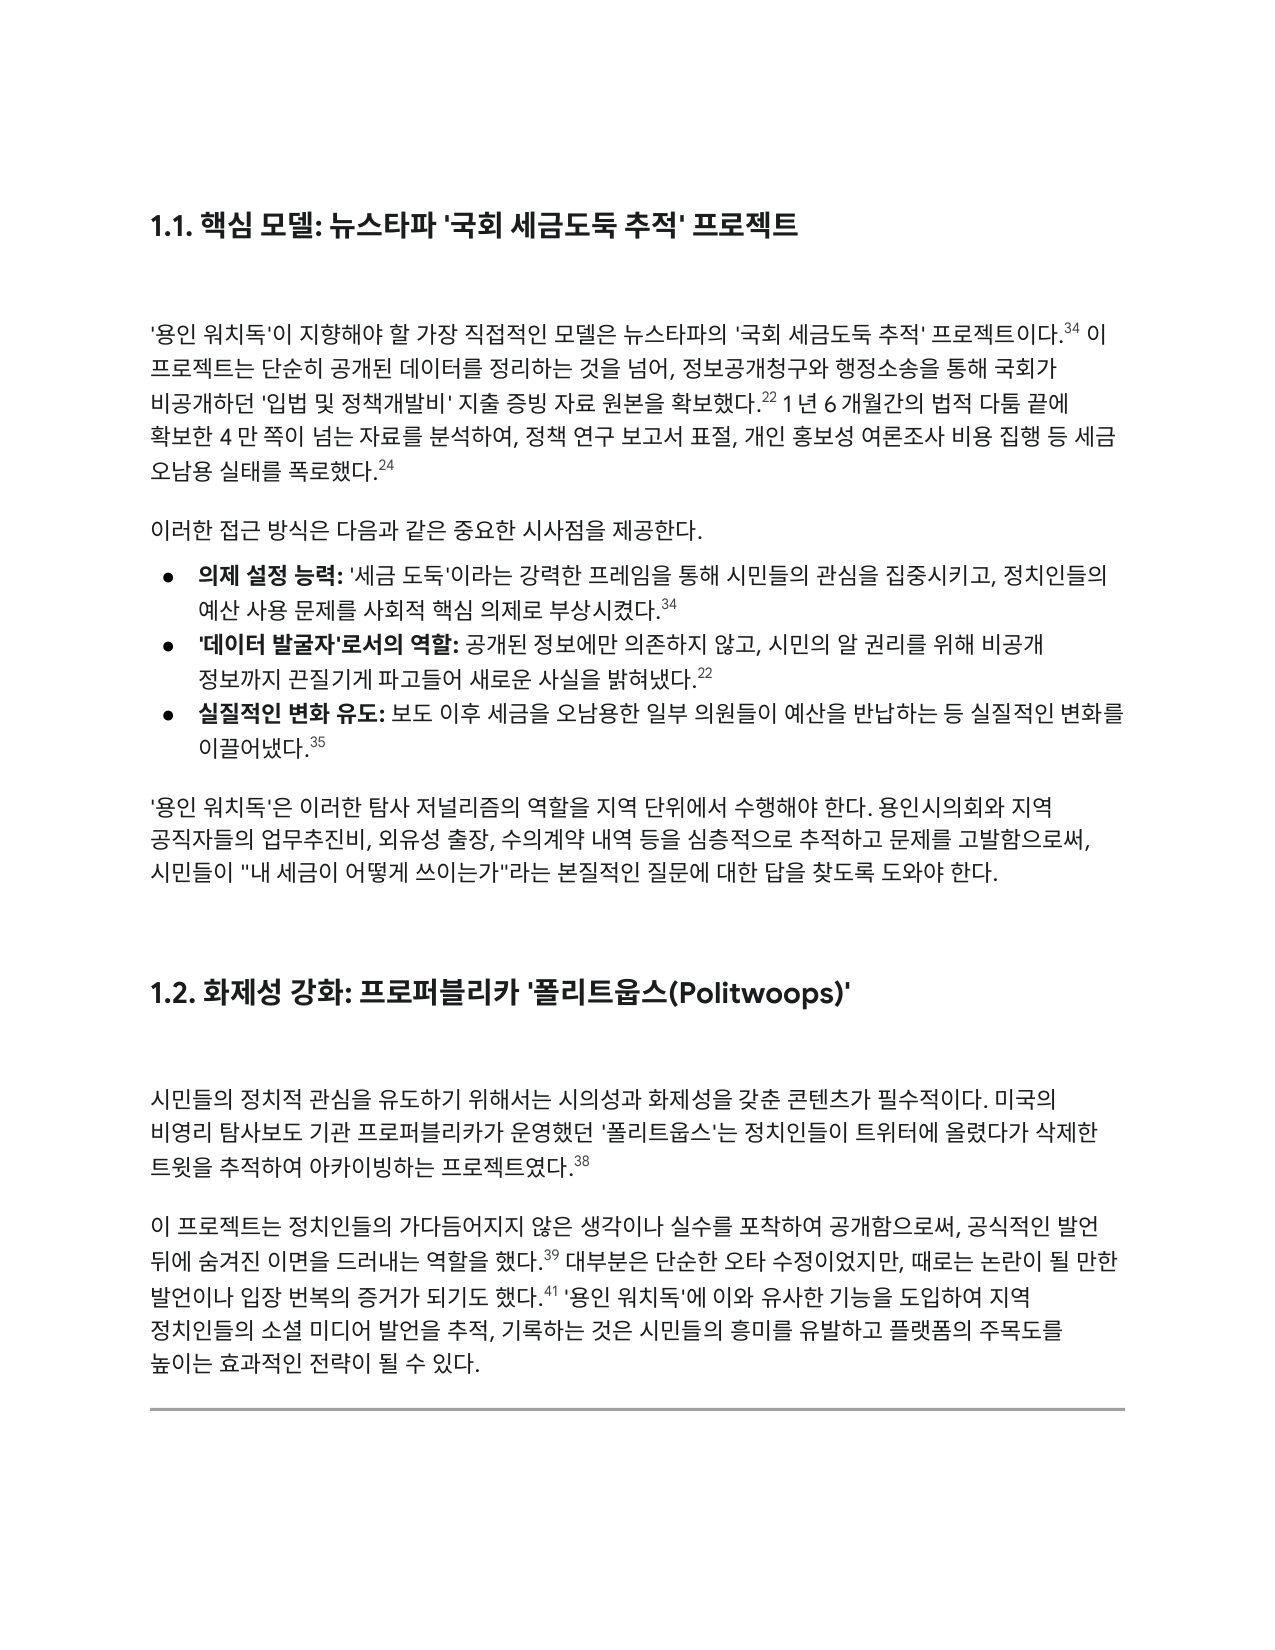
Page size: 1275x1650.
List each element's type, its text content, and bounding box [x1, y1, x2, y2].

text 이 프로젝트는 정치인들의 가다듬어지지 않은 생각이나 실수를 포착하여 공개함으로써, 공식적인 발언 뒤에 숨겨진 이면을 드러내는 역할을 했다.39 대부분은 단순한 오타 수정이었지만, 때로는 논란이 될 만한 발언이나 입장 번복의 증거가 되기도 했다.41 '용인 워치독'에 이와 유사한 기능을 도입하여 지역 정치인들의 소셜 미디어 발언을 추적, 기록하는 것은 시민들의 흥미를 유발하고 플랫폼의 주목도를 높이는 효과적인 전략이 될 수 있다. [150, 1213, 1125, 1379]
list '데이터 발굴자'로서의 역할: 공개된 정보에만 의존하지 않고, 시민의 알 권리를 위해 비공개 정보까지 끈질기게 파고들어 새로운 사실을 밝혀냈다.22 [161, 631, 1125, 696]
list 실질적인 변화 유도: 보도 이후 세금을 오남용한 일부 의원들이 예산을 반납하는 등 실질적인 변화를 이끌어냈다.35 [161, 700, 1125, 764]
text 시민들의 정치적 관심을 유도하기 위해서는 시의성과 화제성을 갖춘 콘텐츠가 필수적이다. 미국의 비영리 탐사보도 기관 프로퍼블리카가 운영했던 '폴리트웁스'는 정치인들이 트위터에 올렸다가 삭제한 트윗을 추적하여 아카이빙하는 프로젝트였다.38 [150, 1087, 1125, 1184]
text 이러한 접근 방식은 다음과 같은 중요한 시사점을 제공한다. [150, 517, 1125, 546]
text '용인 워치독'이 지향해야 할 가장 직접적인 모델은 뉴스타파의 '국회 세금도둑 추적' 프로젝트이다.34 이 프로젝트는 단순히 공개된 데이터를 정리하는 것을 넘어, 정보공개청구와 행정소송을 통해 국회가 비공개하던 '입법 및 정책개발비' 지출 증빙 자료 원본을 확보했다.22 1년 6개월간의 법적 다툼 끝에 확보한 4만 쪽이 넘는 자료를 분석하여, 정책 연구 보고서 표절, 개인 홍보성 여론조사 비용 집행 등 세금 오남용 실태를 폭로했다.24 [150, 319, 1125, 488]
subtitle 1.2. 화제성 강화: 프로퍼블리카 '폴리트웁스(Politwoops)' [150, 975, 1125, 1011]
text '용인 워치독'은 이러한 탐사 저널리즘의 역할을 지역 단위에서 수행해야 한다. 용인시의회와 지역 공직자들의 업무추진비, 외유성 출장, 수의계약 내역 등을 심층적으로 추적하고 문제를 고발함으로써, 시민들이 "내 세금이 어떻게 쓰이는가"라는 본질적인 질문에 대한 답을 찾도록 도와야 한다. [150, 794, 1125, 888]
list 의제 설정 능력: '세금 도둑'이라는 강력한 프레임을 통해 시민들의 관심을 집중시키고, 정치인들의 예산 사용 문제를 사회적 핵심 의제로 부상시켰다.34 [161, 562, 1125, 627]
subtitle 1.1. 핵심 모델: 뉴스타파 '국회 세금도둑 추적' 프로젝트 [150, 208, 1125, 244]
